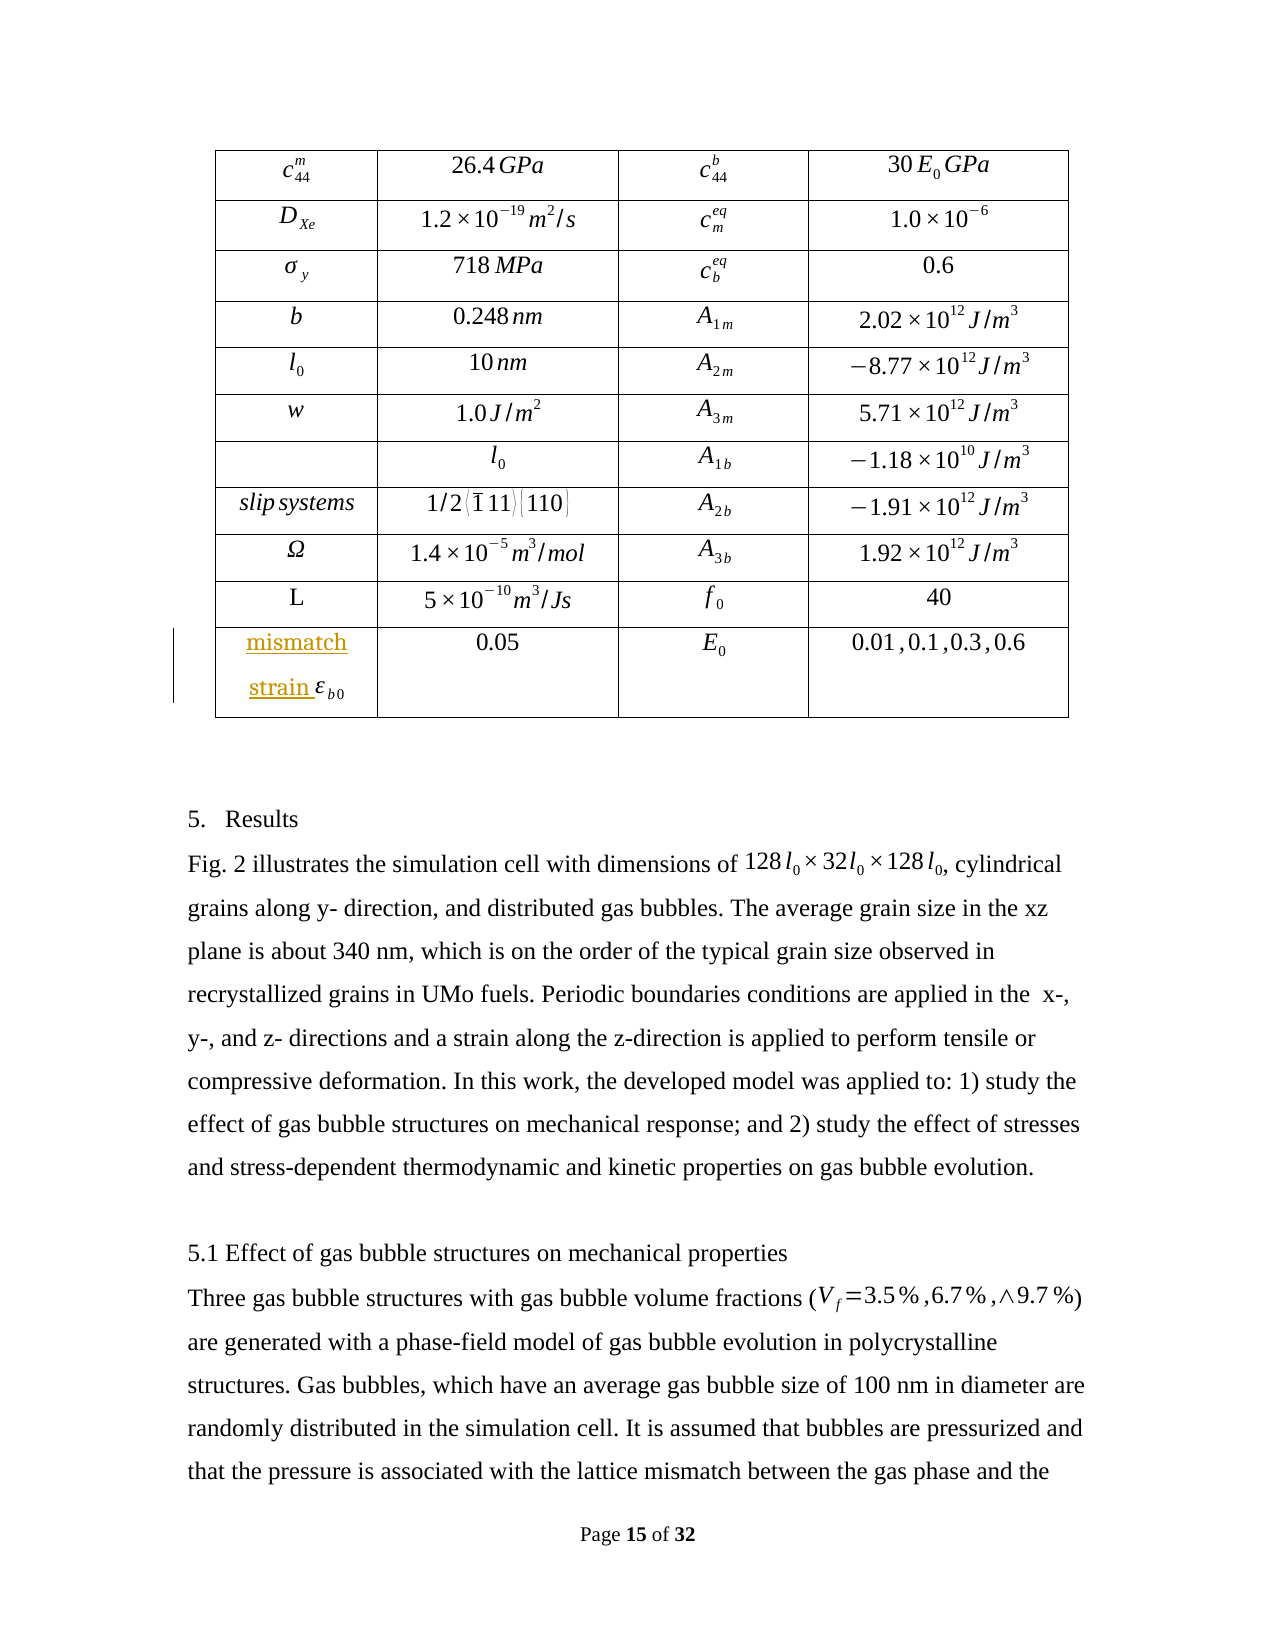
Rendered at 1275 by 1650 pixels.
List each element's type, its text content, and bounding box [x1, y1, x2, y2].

table_cell [378, 488, 618, 534]
table_cell [619, 201, 808, 250]
table_cell [378, 151, 618, 200]
table_cell [216, 302, 377, 347]
table_cell [216, 201, 377, 250]
table_cell [619, 628, 808, 717]
table_cell [378, 201, 618, 250]
table_cell [378, 535, 618, 581]
table_cell [809, 348, 1068, 394]
table_cell [619, 302, 808, 347]
table_cell [378, 582, 618, 627]
list Results [187, 804, 1087, 833]
text Fig. 2 illustrates the simulation cell with dimensions of , cylindrical grains along y- direction, and distributed gas bubbles. The average grain size in the xz plane is about 340 nm, which is on the order of the typical grain size observed in recrystallized grains in UMo fuels. Periodic boundaries conditions are applied in the x-, y-, and z- directions and a strain along the z-direction is applied to perform tensile or compressive deformation. In this work, the developed model was applied to: 1) study the effect of gas bubble structures on mechanical response; and 2) study the effect of stresses and stress-dependent thermodynamic and kinetic properties on gas bubble evolution. [187, 847, 1087, 1181]
table_cell L [216, 582, 377, 627]
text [187, 1281, 1087, 1485]
table_cell [619, 395, 808, 441]
table_cell [809, 151, 1068, 200]
table_cell [809, 628, 1068, 717]
table_cell [378, 442, 618, 487]
text 5.1 Effect of gas bubble structures on mechanical properties [187, 1238, 1087, 1267]
table_cell [619, 488, 808, 534]
table_cell [809, 488, 1068, 534]
table_cell [619, 151, 808, 200]
table_cell [216, 535, 377, 581]
table_cell [216, 442, 377, 487]
table_cell [378, 395, 618, 441]
table_cell [216, 488, 377, 534]
table_cell [809, 201, 1068, 250]
table_cell [378, 251, 618, 301]
table_cell [619, 251, 808, 301]
table_cell [216, 348, 377, 394]
table_cell [809, 442, 1068, 487]
table_cell 40 [809, 582, 1068, 627]
table_cell [619, 582, 808, 627]
table_cell [216, 151, 377, 200]
table_cell [378, 628, 618, 717]
table_cell [809, 251, 1068, 301]
table_cell [216, 628, 377, 717]
table_cell [619, 442, 808, 487]
table_cell [216, 395, 377, 441]
table_cell [619, 348, 808, 394]
table_cell [216, 251, 377, 301]
table_cell [809, 395, 1068, 441]
table_cell [809, 302, 1068, 347]
table_cell [378, 302, 618, 347]
table_cell [619, 535, 808, 581]
table_cell [378, 348, 618, 394]
table_cell [809, 535, 1068, 581]
